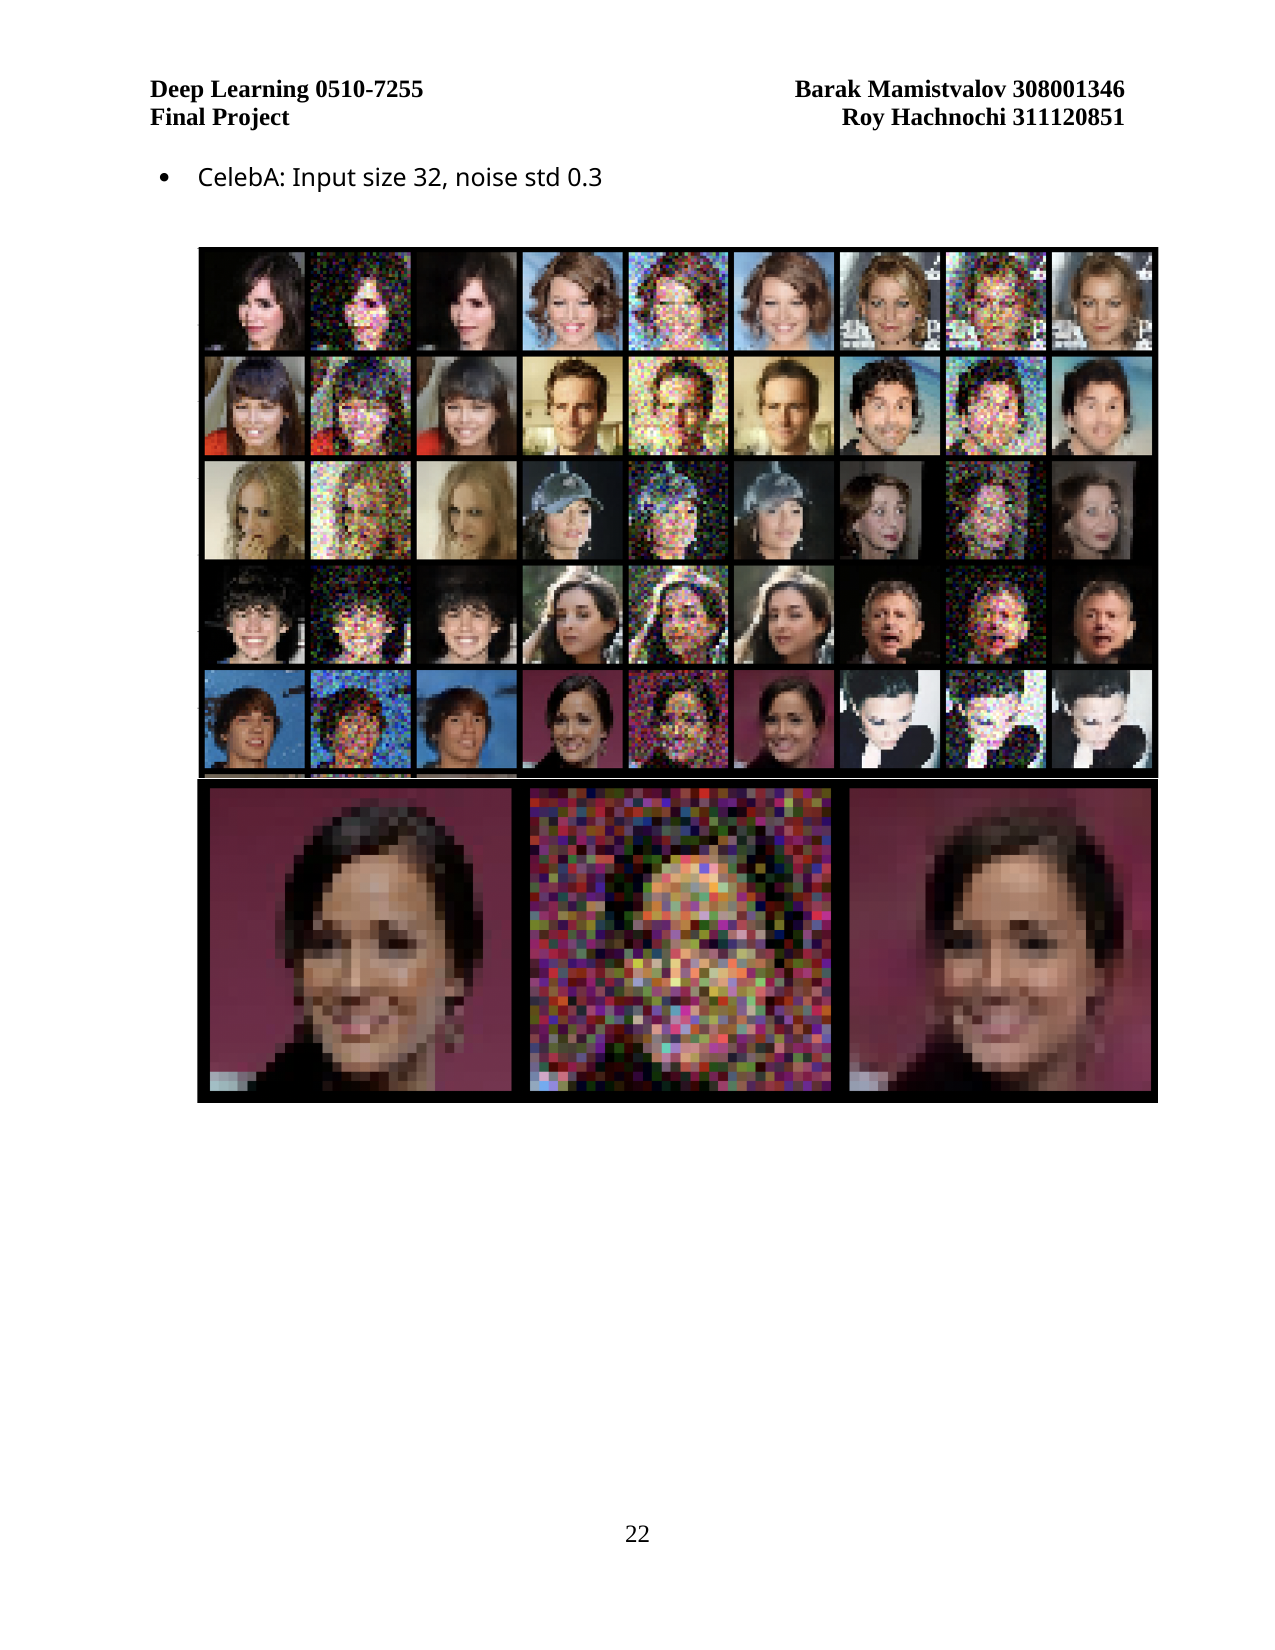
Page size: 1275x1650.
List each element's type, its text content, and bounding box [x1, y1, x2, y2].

picture [197, 779, 1158, 1103]
picture [197, 247, 1159, 778]
list CelebA: Input size 32, noise std 0.3 [160, 160, 1125, 194]
